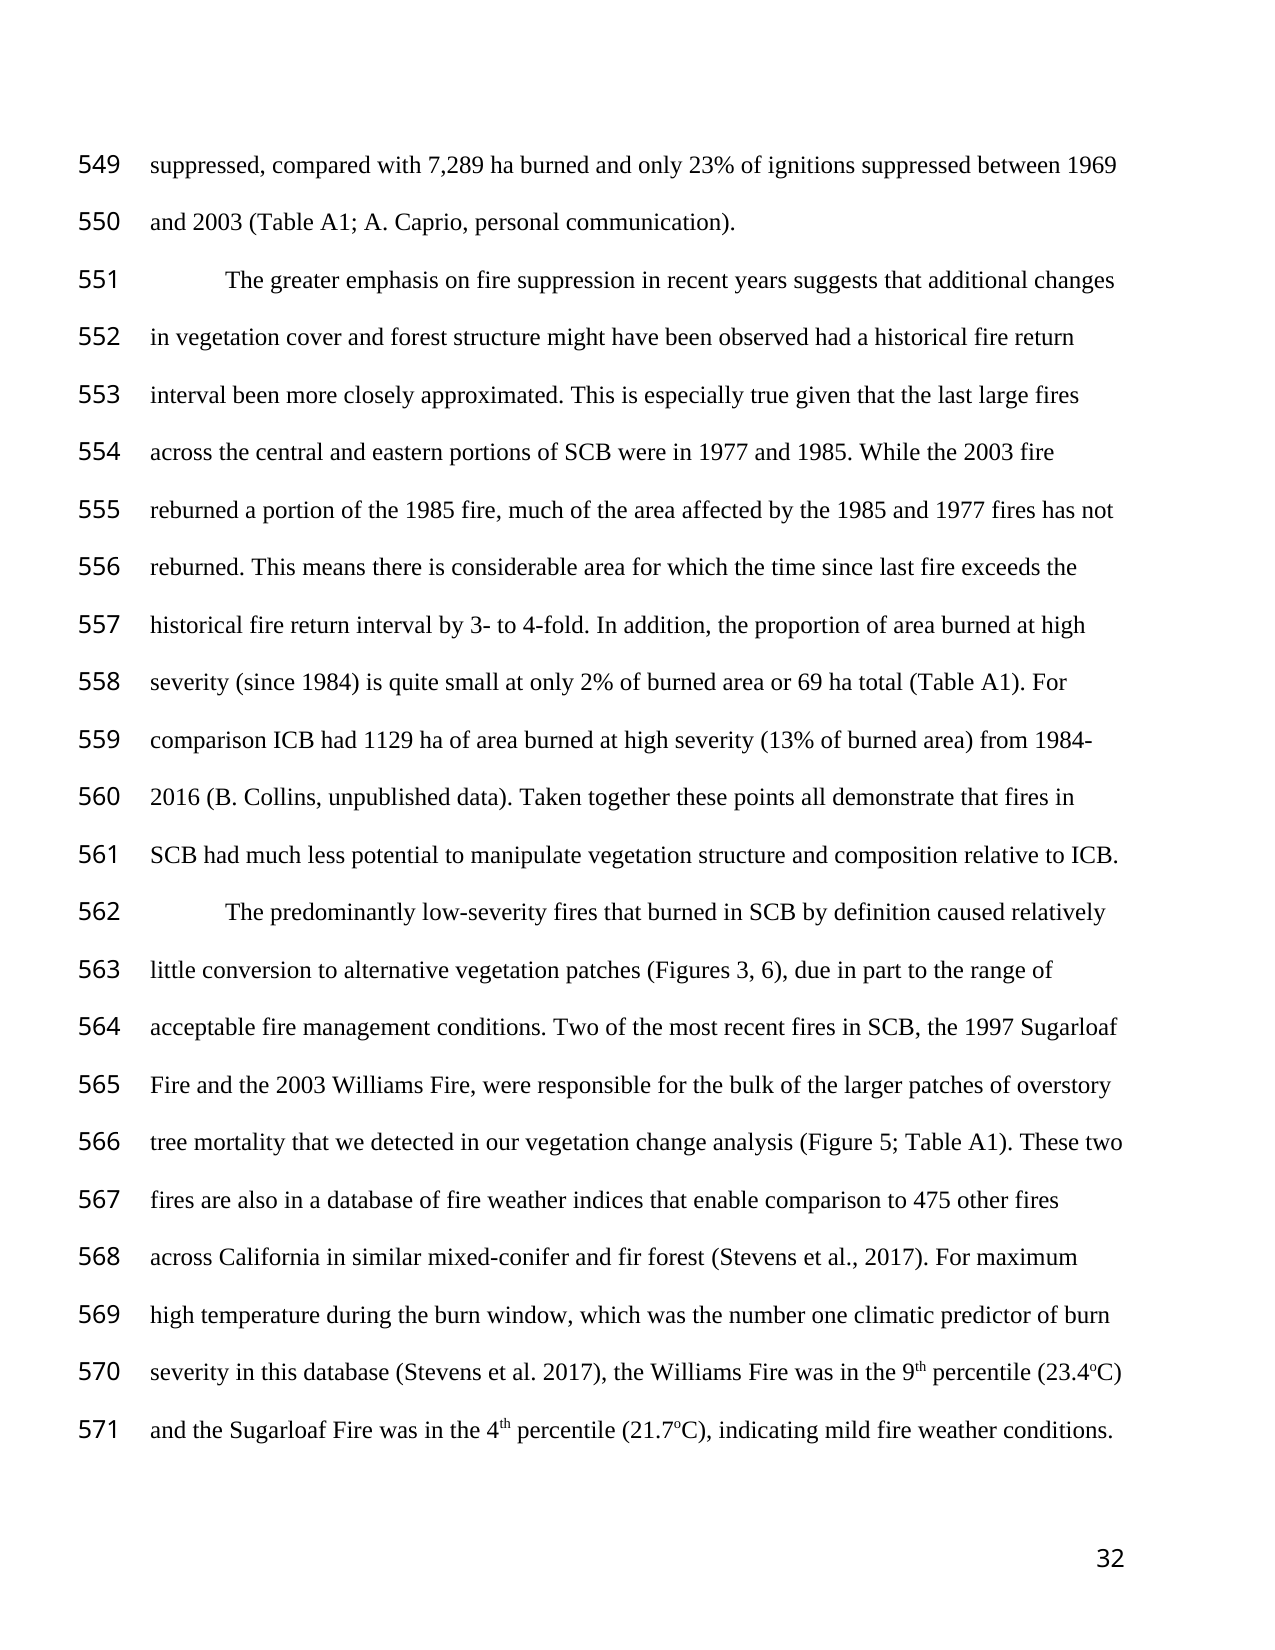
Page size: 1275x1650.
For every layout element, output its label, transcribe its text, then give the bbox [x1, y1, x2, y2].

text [150, 150, 1125, 236]
text The predominantly low-severity fires that burned in SCB by definition caused relatively little conversion to alternative vegetation patches (Figures 3, 6), due in part to the range of acceptable fire management conditions. Two of the most recent fires in SCB, the 1997 Sugarloaf Fire and the 2003 Williams Fire, were responsible for the bulk of the larger patches of overstory tree mortality that we detected in our vegetation change analysis (Figure 5; Table A1). These two fires are also in a database of fire weather indices that enable comparison to 475 other fires across California in similar mixed-conifer and fir forest (Stevens et al., 2017). For maximum high temperature during the burn window, which was the number one climatic predictor of burn severity in this database (Stevens et al. 2017), the Williams Fire was in the 9th percentile (23.4oC) and the Sugarloaf Fire was in the 4th percentile (21.7oC), indicating mild fire weather conditions. [150, 897, 1125, 1444]
text The greater emphasis on fire suppression in recent years suggests that additional changes in vegetation cover and forest structure might have been observed had a historical fire return interval been more closely approximated. This is especially true given that the last large fires across the central and eastern portions of SCB were in 1977 and 1985. While the 2003 fire reburned a portion of the 1985 fire, much of the area affected by the 1985 and 1977 fires has not reburned. This means there is considerable area for which the time since last fire exceeds the historical fire return interval by 3- to 4-fold. In addition, the proportion of area burned at high severity (since 1984) is quite small at only 2% of burned area or 69 ha total (Table A1). For comparison ICB had 1129 ha of area burned at high severity (13% of burned area) from 1984-2016 (B. Collins, unpublished data). Taken together these points all demonstrate that fires in SCB had much less potential to manipulate vegetation structure and composition relative to ICB. [150, 265, 1125, 869]
